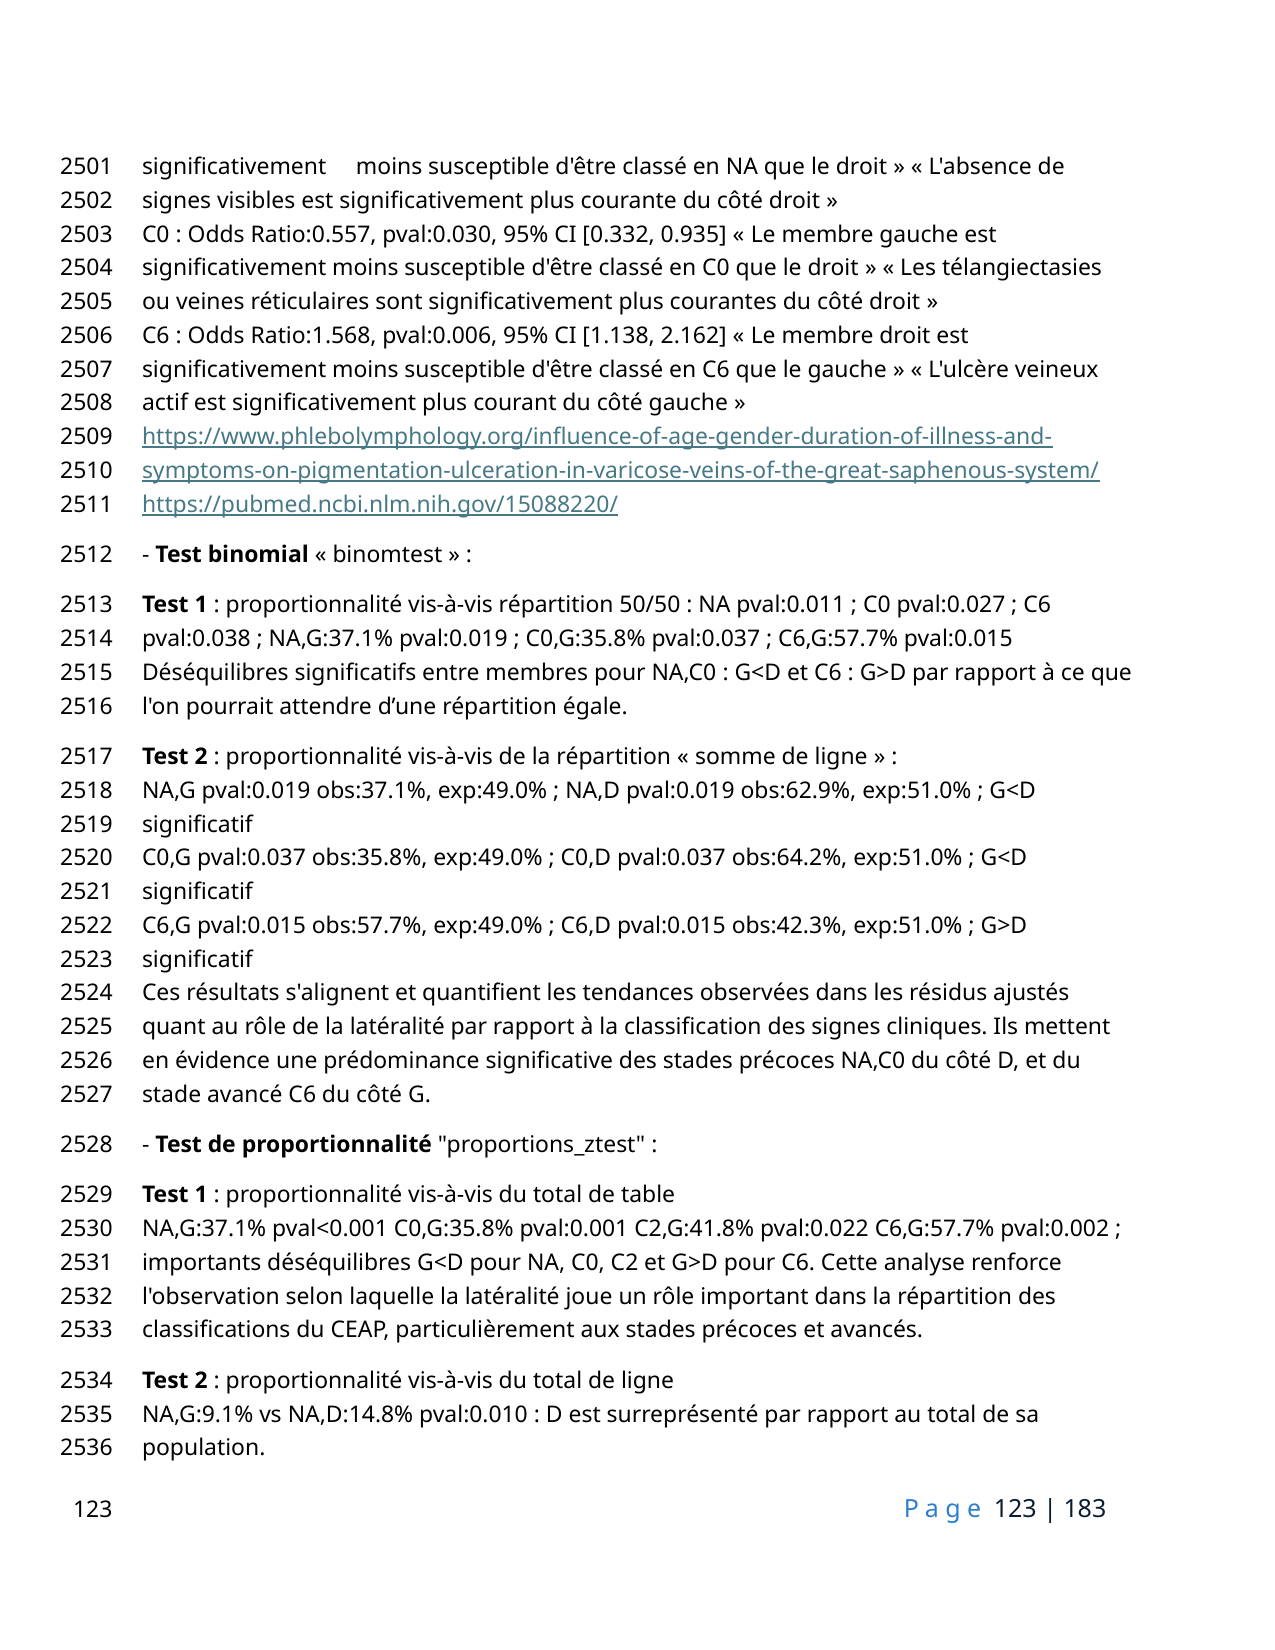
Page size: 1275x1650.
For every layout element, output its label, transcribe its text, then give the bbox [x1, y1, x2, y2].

text - Test de proportionnalité "proportions_ztest" : [142, 1128, 1133, 1159]
text Test 1 : proportionnalité vis-à-vis du total de table NA,G:37.1% pval<0.001 C0,G:35.8% pval:0.001 C2,G:41.8% pval:0.022 C6,G:57.7% pval:0.002 ; importants déséquilibres G<D pour NA, C0, C2 et G>D pour C6. Cette analyse renforce l'observation selon laquelle la latéralité joue un rôle important dans la répartition des classifications du CEAP, particulièrement aux stades précoces et avancés. [142, 1178, 1133, 1344]
text Test 1 : proportionnalité vis-à-vis répartition 50/50 : NA pval:0.011 ; C0 pval:0.027 ; C6 pval:0.038 ; NA,G:37.1% pval:0.019 ; C0,G:35.8% pval:0.037 ; C6,G:57.7% pval:0.015 Déséquilibres significatifs entre membres pour NA,C0 : G<D et C6 : G>D par rapport à ce que l'on pourrait attendre d’une répartition égale. [142, 588, 1133, 721]
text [142, 1364, 1133, 1462]
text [142, 150, 1133, 519]
text Test 2 : proportionnalité vis-à-vis de la répartition « somme de ligne » : NA,G pval:0.019 obs:37.1%, exp:49.0% ; NA,D pval:0.019 obs:62.9%, exp:51.0% ; G<D significatif C0,G pval:0.037 obs:35.8%, exp:49.0% ; C0,D pval:0.037 obs:64.2%, exp:51.0% ; G<D significatif C6,G pval:0.015 obs:57.7%, exp:49.0% ; C6,D pval:0.015 obs:42.3%, exp:51.0% ; G>D significatif Ces résultats s'alignent et quantifient les tendances observées dans les résidus ajustés quant au rôle de la latéralité par rapport à la classification des signes cliniques. Ils mettent en évidence une prédominance significative des stades précoces NA,C0 du côté D, et du stade avancé C6 du côté G. [142, 740, 1133, 1109]
text - Test binomial « binomtest » : [142, 538, 1133, 569]
